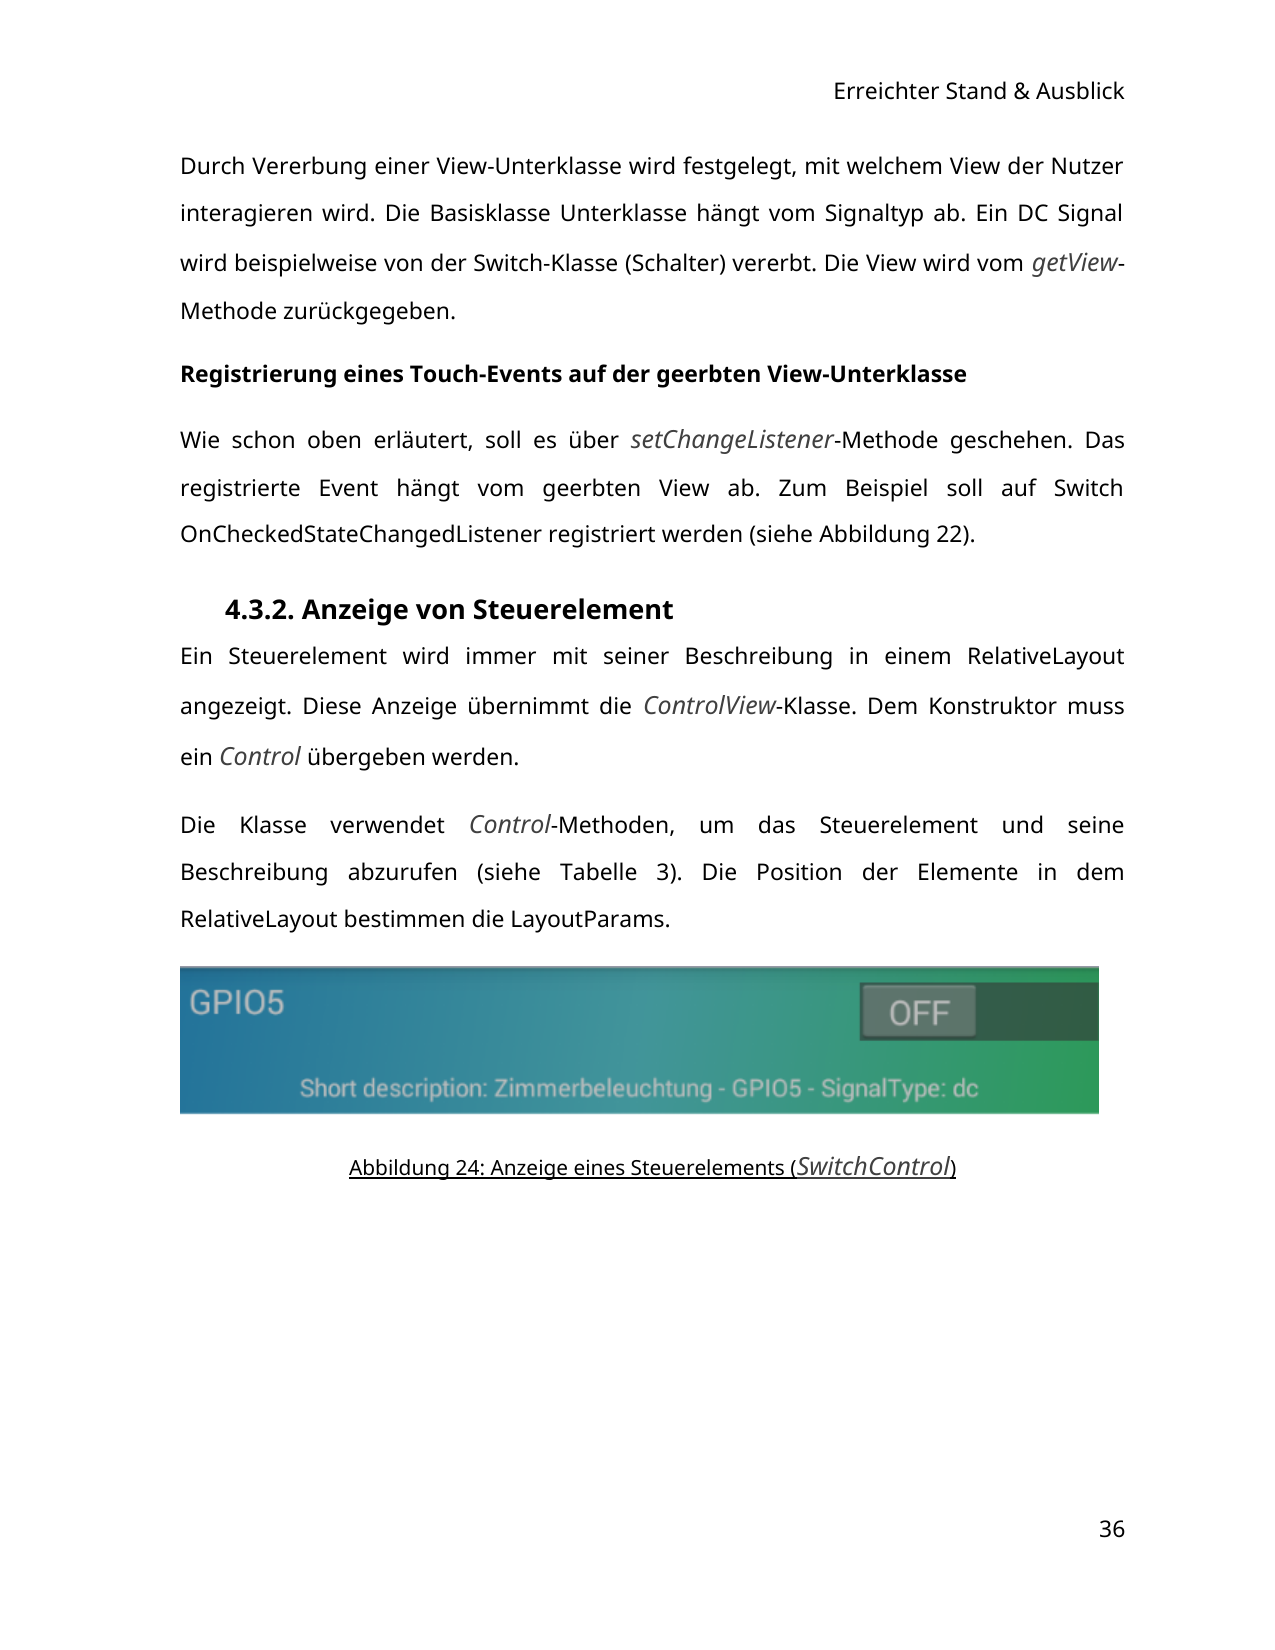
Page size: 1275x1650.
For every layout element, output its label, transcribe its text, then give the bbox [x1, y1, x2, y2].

subtitle Anzeige von Steuerelement [225, 590, 1125, 627]
text Abbildung 24: Anzeige eines Steuerelements (SwitchControl) [180, 1148, 1125, 1182]
picture [180, 966, 1099, 1117]
text Die Klasse verwendet Control-Methoden, um das Steuerelement und seine Beschreibung abzurufen (siehe Tabelle 3). Die Position der Elemente in dem RelativeLayout bestimmen die LayoutParams. [180, 807, 1125, 934]
text Registrierung eines Touch-Events auf der geerbten View-Unterklasse [180, 358, 1125, 389]
text Wie schon oben erläutert, soll es über setChangeListener-Methode geschehen. Das registrierte Event hängt vom geerbten View ab. Zum Beispiel soll auf Switch OnCheckedStateChangedListener registriert werden (siehe Abbildung 22). [180, 422, 1125, 550]
text Ein Steuerelement wird immer mit seiner Beschreibung in einem RelativeLayout angezeigt. Diese Anzeige übernimmt die ControlView-Klasse. Dem Konstruktor muss ein Control übergeben werden. [180, 640, 1125, 773]
text Durch Vererbung einer View-Unterklasse wird festgelegt, mit welchem View der Nutzer interagieren wird. Die Basisklasse Unterklasse hängt vom Signaltyp ab. Ein DC Signal wird beispielweise von der Switch-Klasse (Schalter) vererbt. Die View wird vom getView-Methode zurückgegeben. [180, 150, 1125, 326]
